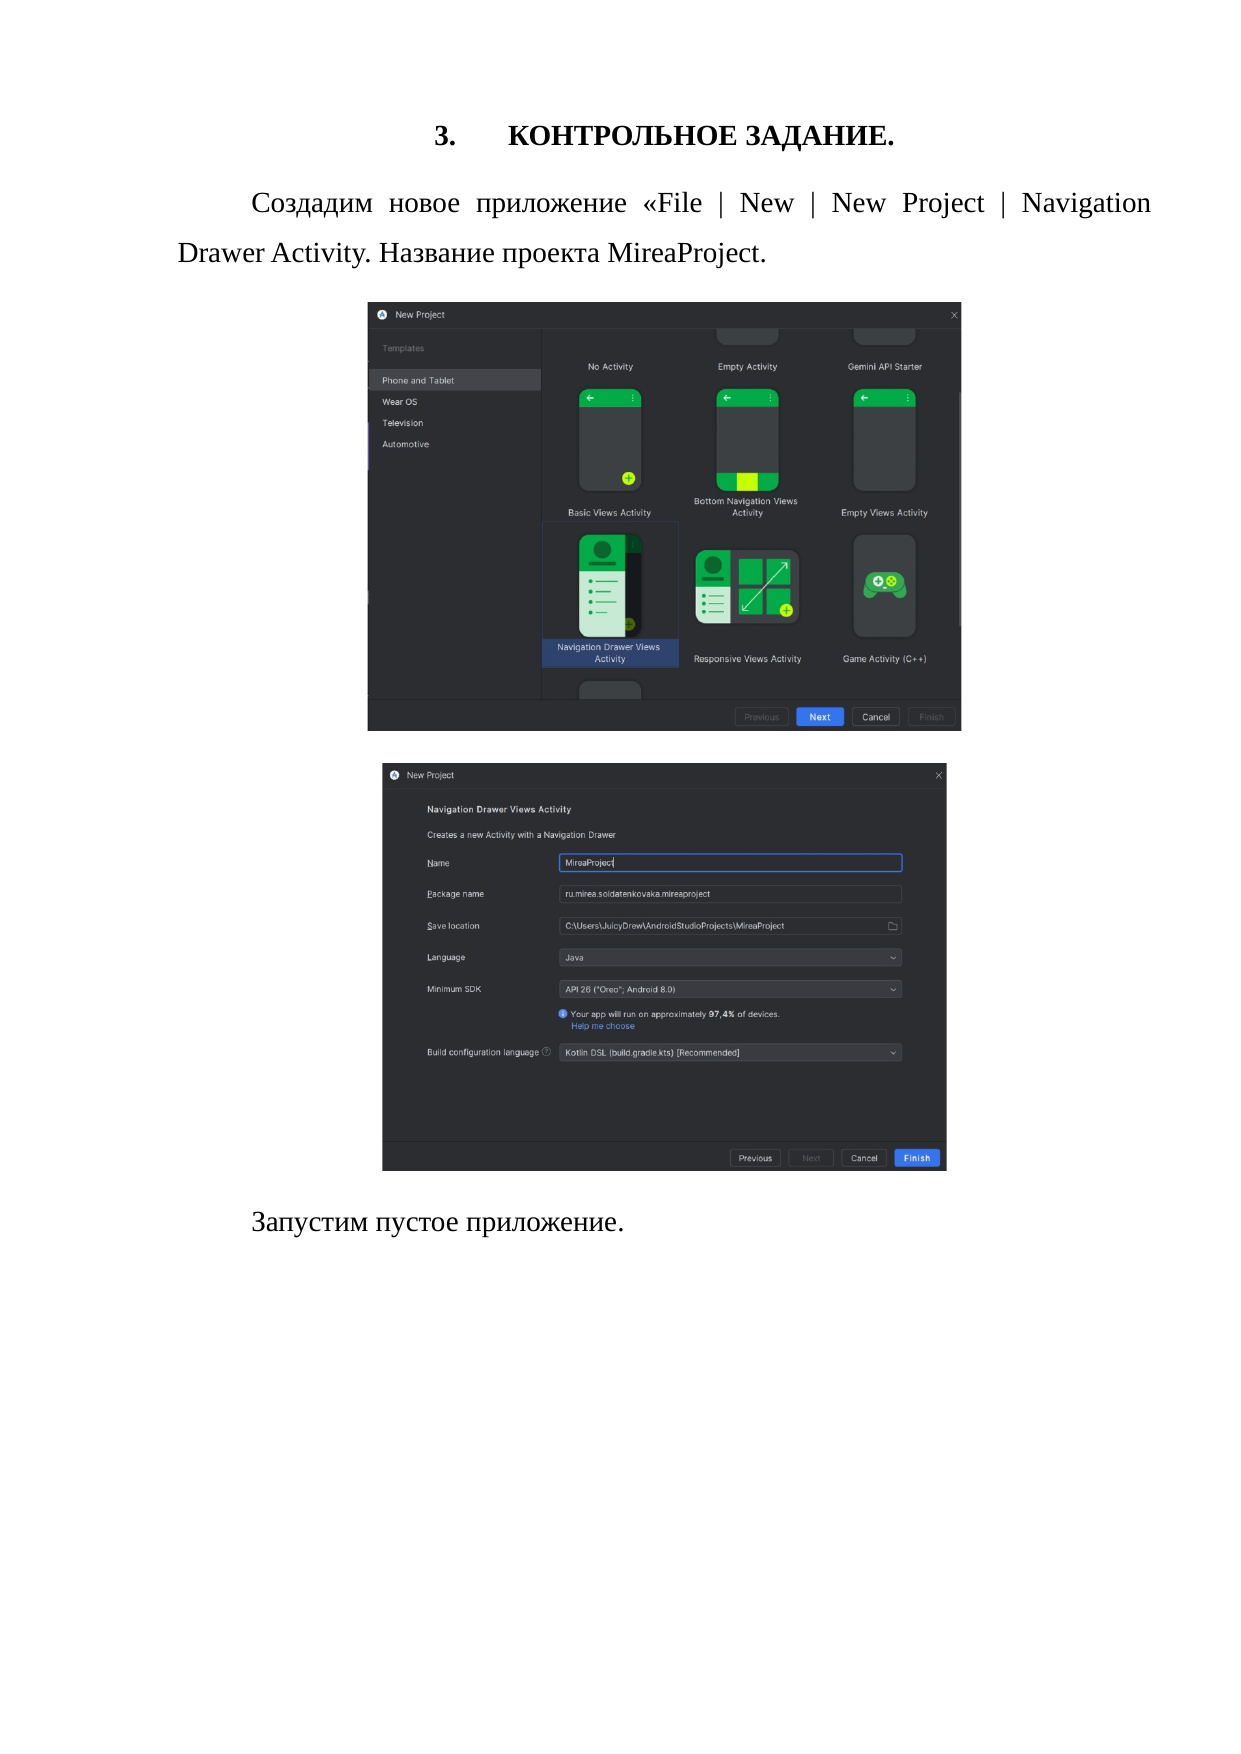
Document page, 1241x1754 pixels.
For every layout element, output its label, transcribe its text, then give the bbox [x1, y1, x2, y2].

text Запустим пустое приложение. [177, 1204, 1152, 1237]
picture [367, 302, 962, 731]
text Создадим новое приложение «File | New | New Project | Navigation Drawer Activity. Название проекта MireaProject. [177, 185, 1152, 269]
text 3. КОНТРОЛЬНОЕ ЗАДАНИЕ. [177, 118, 1152, 152]
picture [382, 763, 947, 1171]
